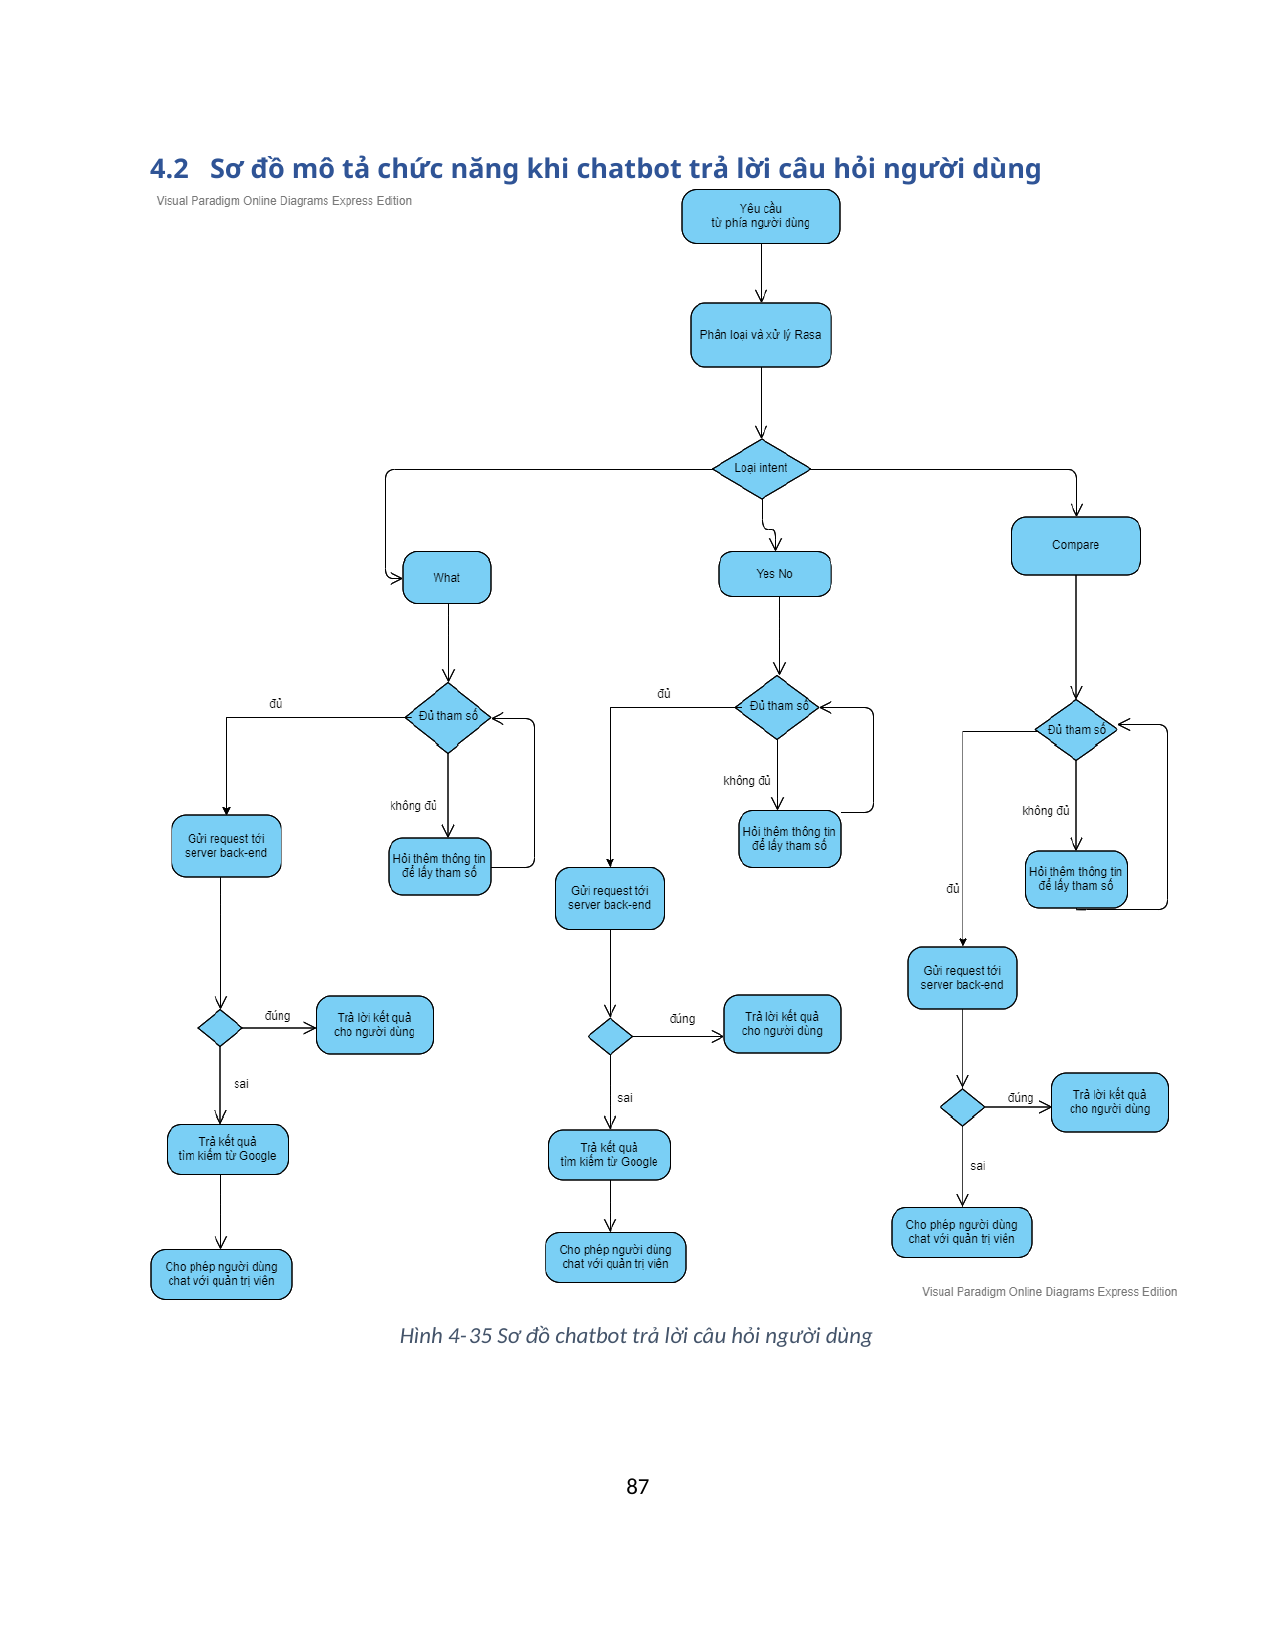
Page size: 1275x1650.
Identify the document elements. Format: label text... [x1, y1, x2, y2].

picture [150, 189, 1182, 1303]
text Hình 4-2 Sơ đồ chatbot trả lời câu hỏi người dùng [150, 1321, 1125, 1349]
subtitle Sơ đồ mô tả chức năng khi chatbot trả lời câu hỏi người dùng [150, 150, 1125, 187]
